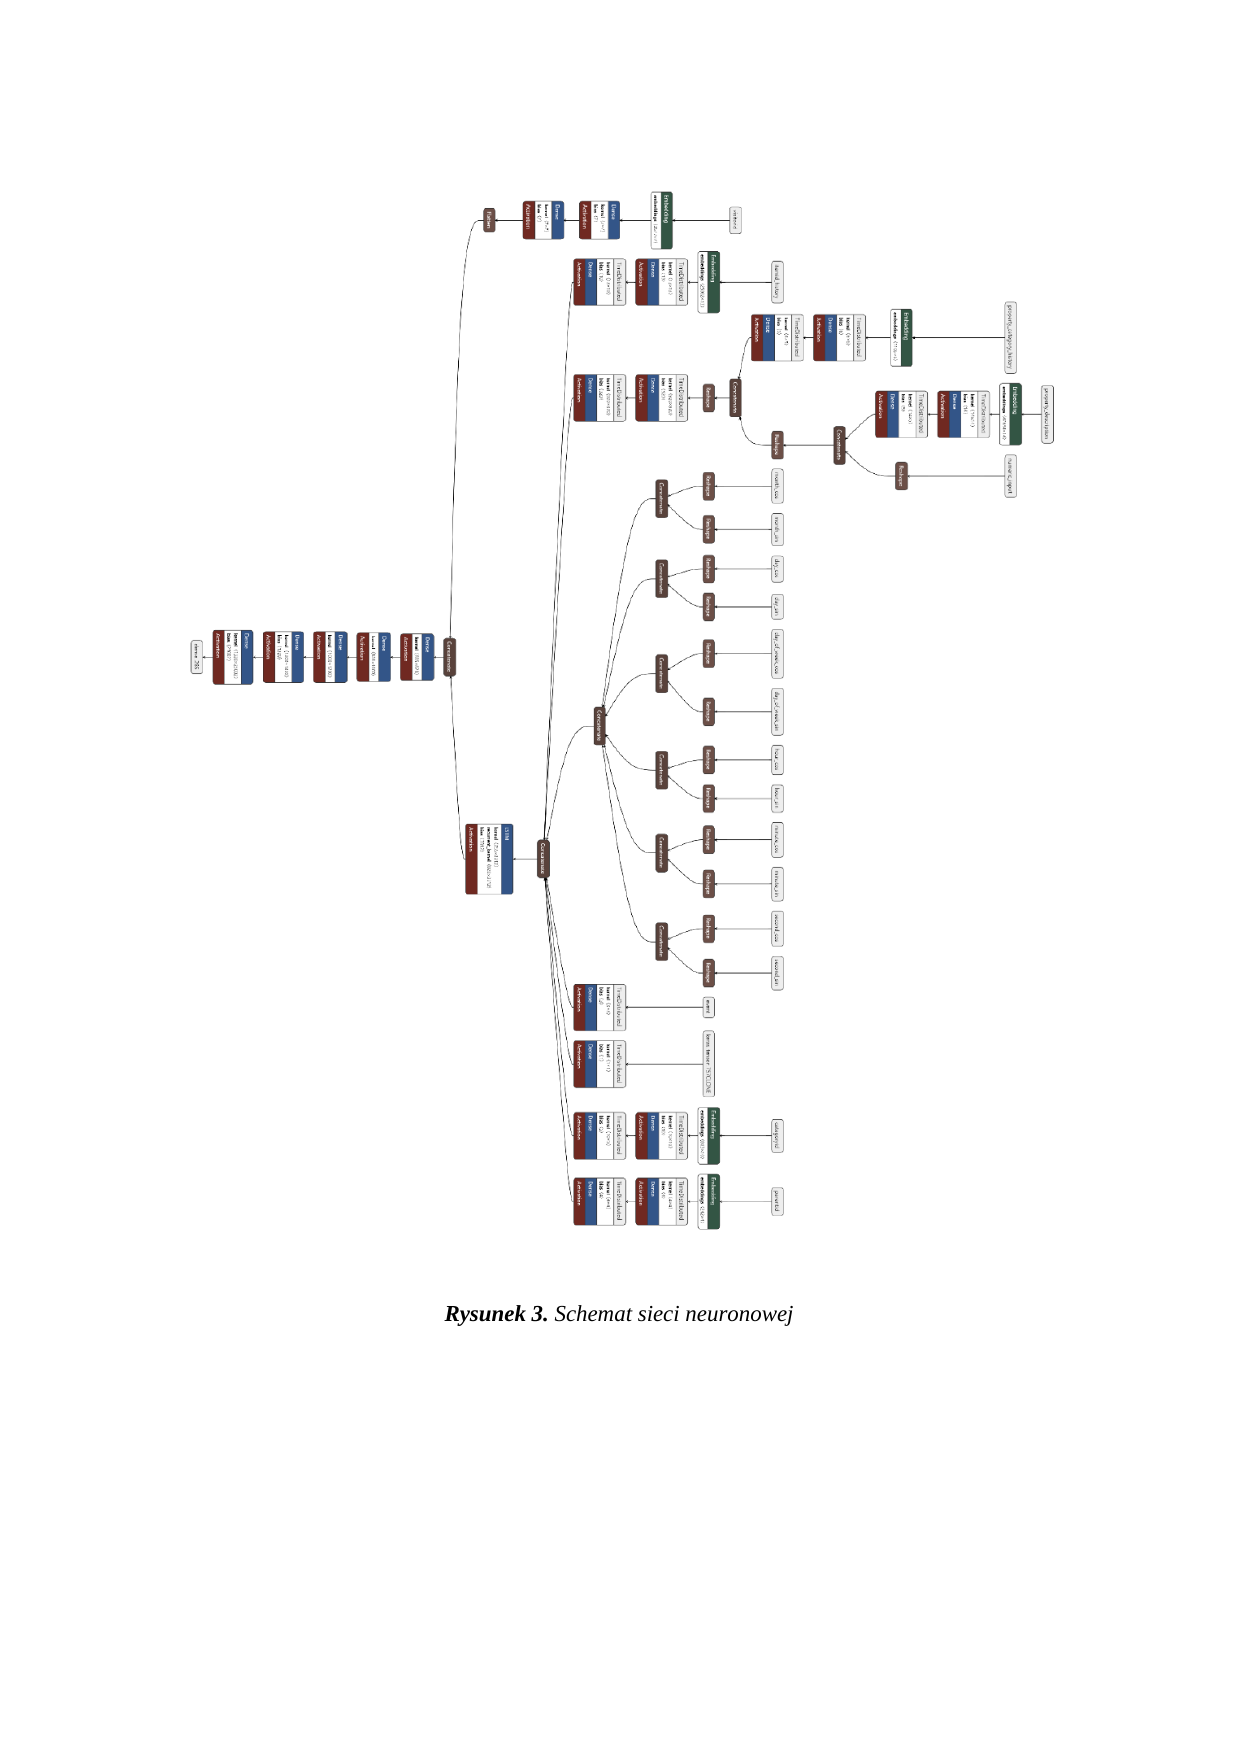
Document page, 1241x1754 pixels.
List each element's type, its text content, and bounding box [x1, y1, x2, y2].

text Rysunek 3. Schemat sieci neuronowej [148, 1300, 1093, 1327]
picture [148, 150, 1096, 1270]
